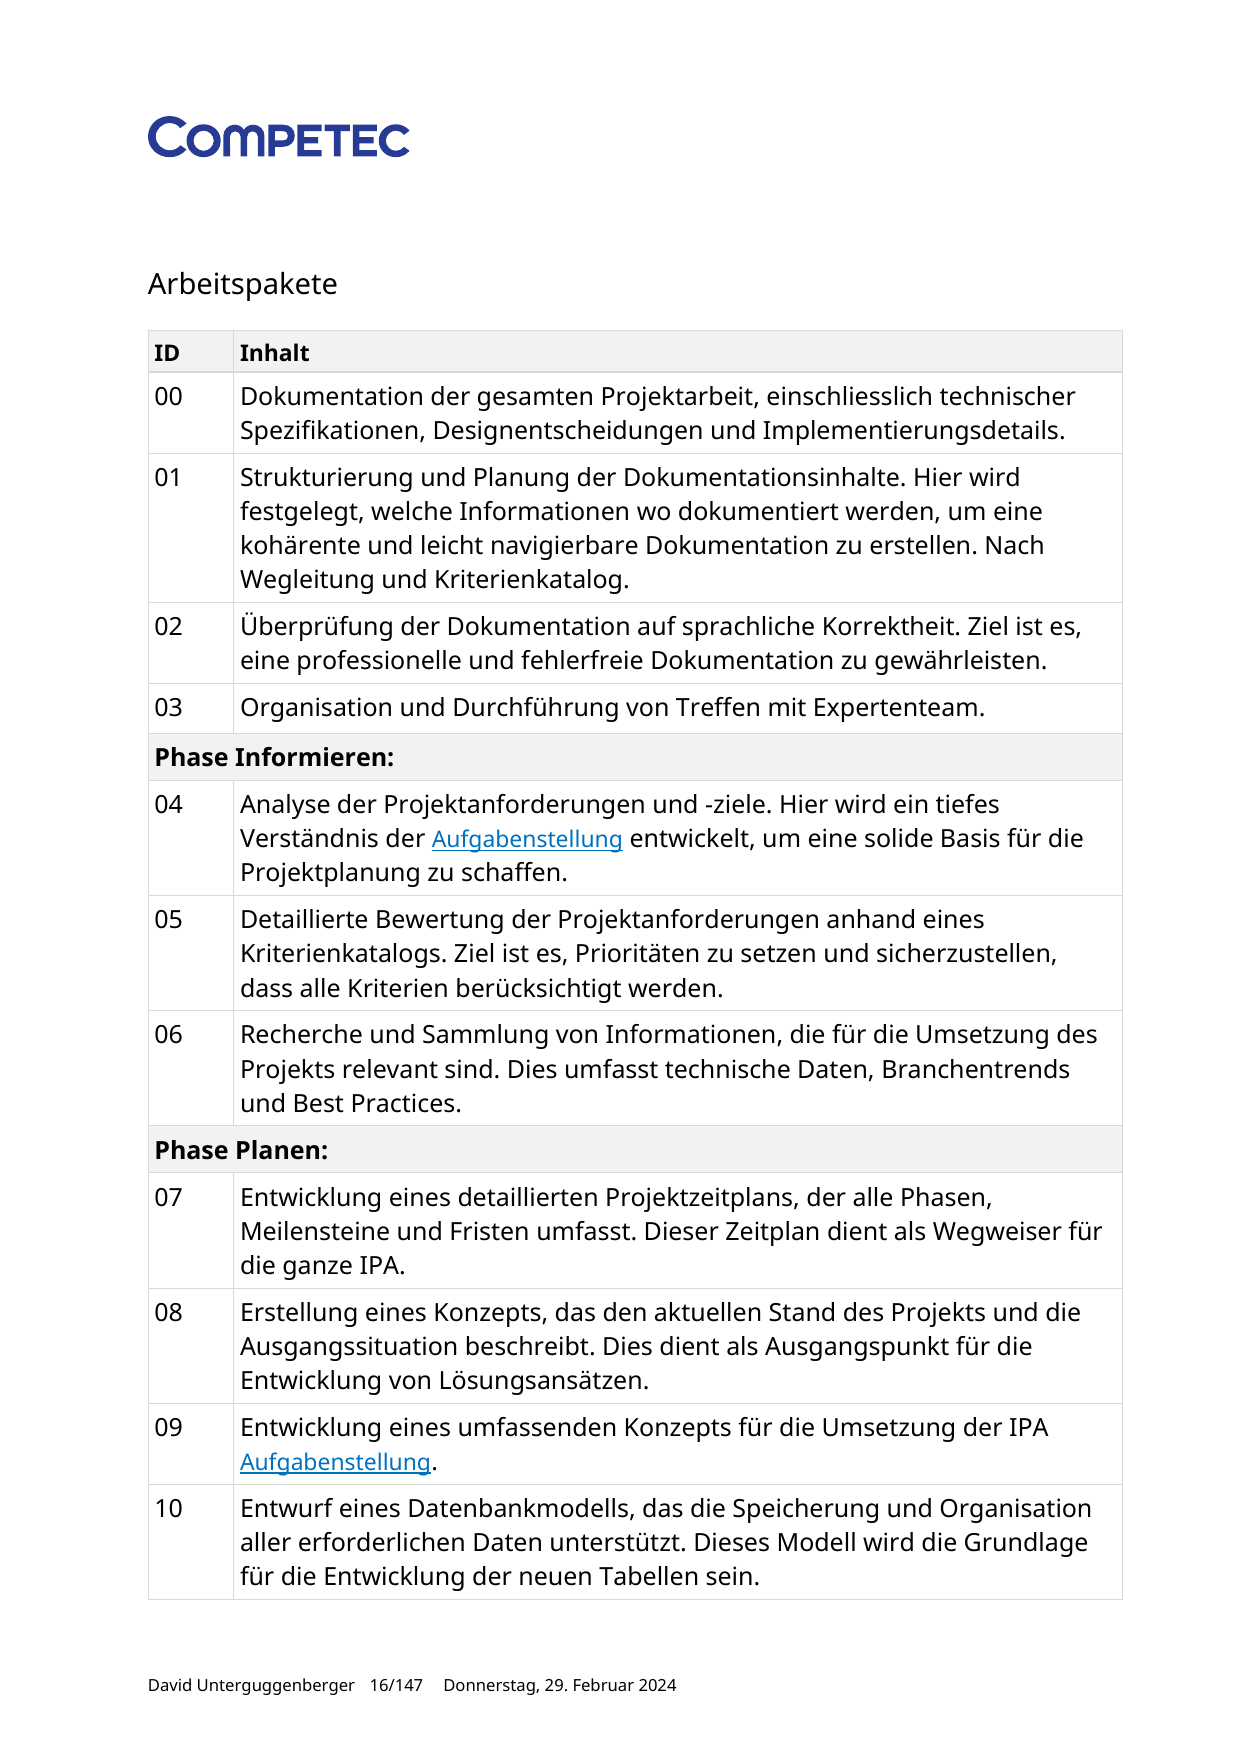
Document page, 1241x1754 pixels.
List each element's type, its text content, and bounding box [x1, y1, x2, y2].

table_cell 05 [149, 896, 233, 1010]
table_header ID [149, 331, 233, 371]
table_cell Phase Planen: [149, 1126, 1122, 1172]
subtitle Arbeitspakete [148, 263, 1122, 303]
table_cell Überprüfung der Dokumentation auf sprachliche Korrektheit. Ziel ist es, eine professionelle und fehlerfreie Dokumentation zu gewährleisten. [234, 603, 1122, 683]
table_cell 07 [149, 1173, 233, 1287]
table_cell Organisation und Durchführung von Treffen mit Expertenteam. [234, 684, 1122, 733]
table_cell Entwicklung eines umfassenden Konzepts für die Umsetzung der IPA Aufgabenstellung. [234, 1404, 1122, 1483]
table_cell Dokumentation der gesamten Projektarbeit, einschliesslich technischer Spezifikationen, Designentscheidungen und Implementierungsdetails. [234, 373, 1122, 452]
table_cell 09 [149, 1404, 233, 1483]
table_cell Analyse der Projektanforderungen und -ziele. Hier wird ein tiefes Verständnis der Aufgabenstellung entwickelt, um eine solide Basis für die Projektplanung zu schaffen. [234, 781, 1122, 895]
table_cell 01 [149, 454, 233, 602]
table_cell Erstellung eines Konzepts, das den aktuellen Stand des Projekts und die Ausgangssituation beschreibt. Dies dient als Ausgangspunkt für die Entwicklung von Lösungsansätzen. [234, 1289, 1122, 1402]
table_cell 03 [149, 684, 233, 733]
table_cell Entwurf eines Datenbankmodells, das die Speicherung und Organisation aller erforderlichen Daten unterstützt. Dieses Modell wird die Grundlage für die Entwicklung der neuen Tabellen sein. [234, 1485, 1122, 1599]
table_cell 06 [149, 1011, 233, 1125]
table_cell 00 [149, 373, 233, 452]
table_cell 08 [149, 1289, 233, 1402]
table_cell Recherche und Sammlung von Informationen, die für die Umsetzung des Projekts relevant sind. Dies umfasst technische Daten, Branchentrends und Best Practices. [234, 1011, 1122, 1125]
table_header Inhalt [234, 331, 1122, 371]
table_cell Entwicklung eines detaillierten Projektzeitplans, der alle Phasen, Meilensteine und Fristen umfasst. Dieser Zeitplan dient als Wegweiser für die ganze IPA. [234, 1173, 1122, 1287]
table_cell Strukturierung und Planung der Dokumentationsinhalte. Hier wird festgelegt, welche Informationen wo dokumentiert werden, um eine kohärente und leicht navigierbare Dokumentation zu erstellen. Nach Wegleitung und Kriterienkatalog. [234, 454, 1122, 602]
table_cell 02 [149, 603, 233, 683]
table_cell 10 [149, 1485, 233, 1599]
table_cell 04 [149, 781, 233, 895]
table_cell Detaillierte Bewertung der Projektanforderungen anhand eines Kriterienkatalogs. Ziel ist es, Prioritäten zu setzen und sicherzustellen, dass alle Kriterien berücksichtigt werden. [234, 896, 1122, 1010]
table_cell Phase Informieren: [149, 734, 1122, 780]
